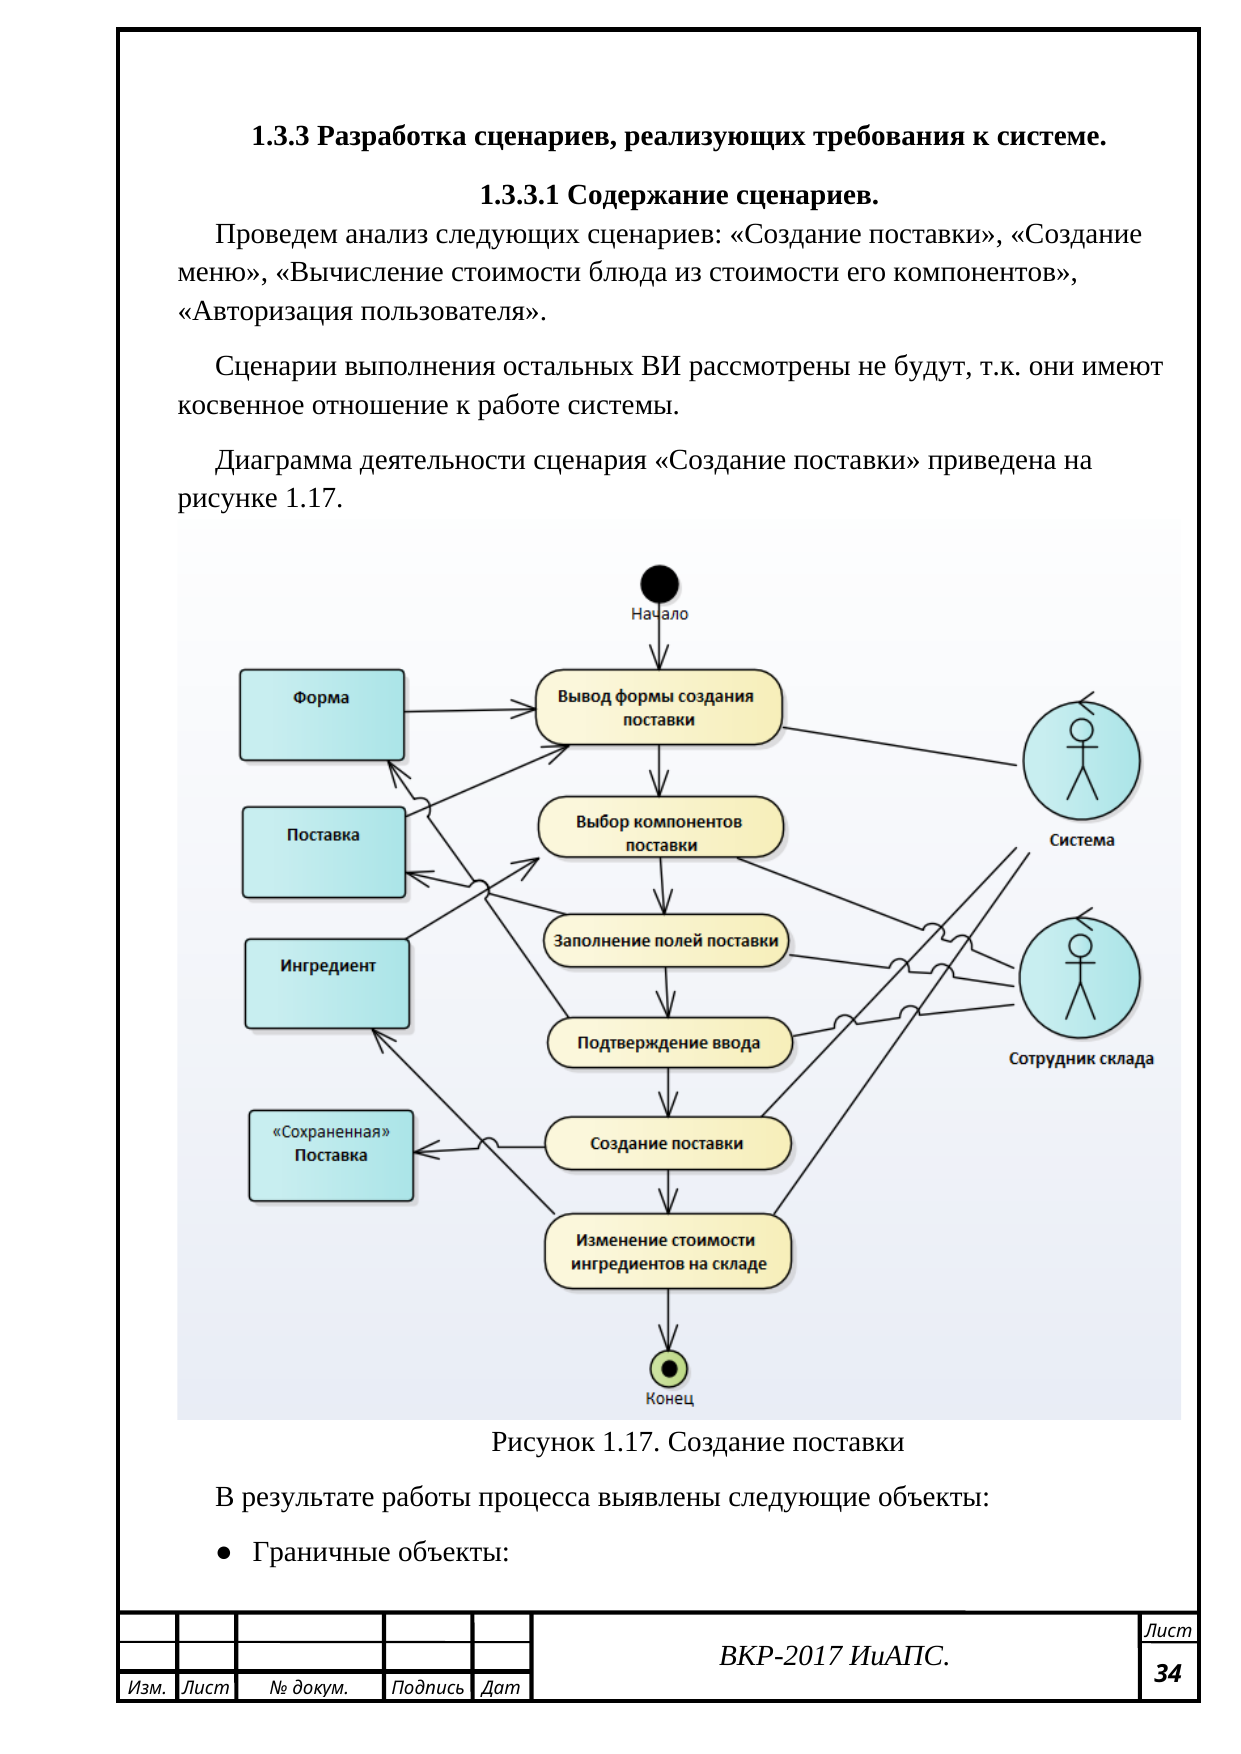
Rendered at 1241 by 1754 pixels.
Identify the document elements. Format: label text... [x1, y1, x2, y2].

text Сценарии выполнения остальных ВИ рассмотрены не будут, т.к. они имеют косвенное отношение к работе системы. [177, 348, 1181, 420]
subtitle Разработка сценариев, реализующих требования к системе. [0, 118, 1181, 152]
list Граничные объекты: [215, 1534, 1181, 1568]
text Диаграмма деятельности сценария «Создание поставки» приведена на рисунке 1.17. [177, 442, 1181, 514]
text В результате работы процесса выявлены следующие объекты: [177, 1479, 1181, 1513]
subtitle Содержание сценариев. [177, 177, 1181, 211]
picture [177, 519, 1182, 1420]
text Проведем анализ следующих сценариев: «Создание поставки», «Создание меню», «Вычисление стоимости блюда из стоимости его компонентов», «Авторизация пользователя». [177, 216, 1181, 327]
text Рисунок 1.17. Создание поставки [177, 1424, 1181, 1458]
